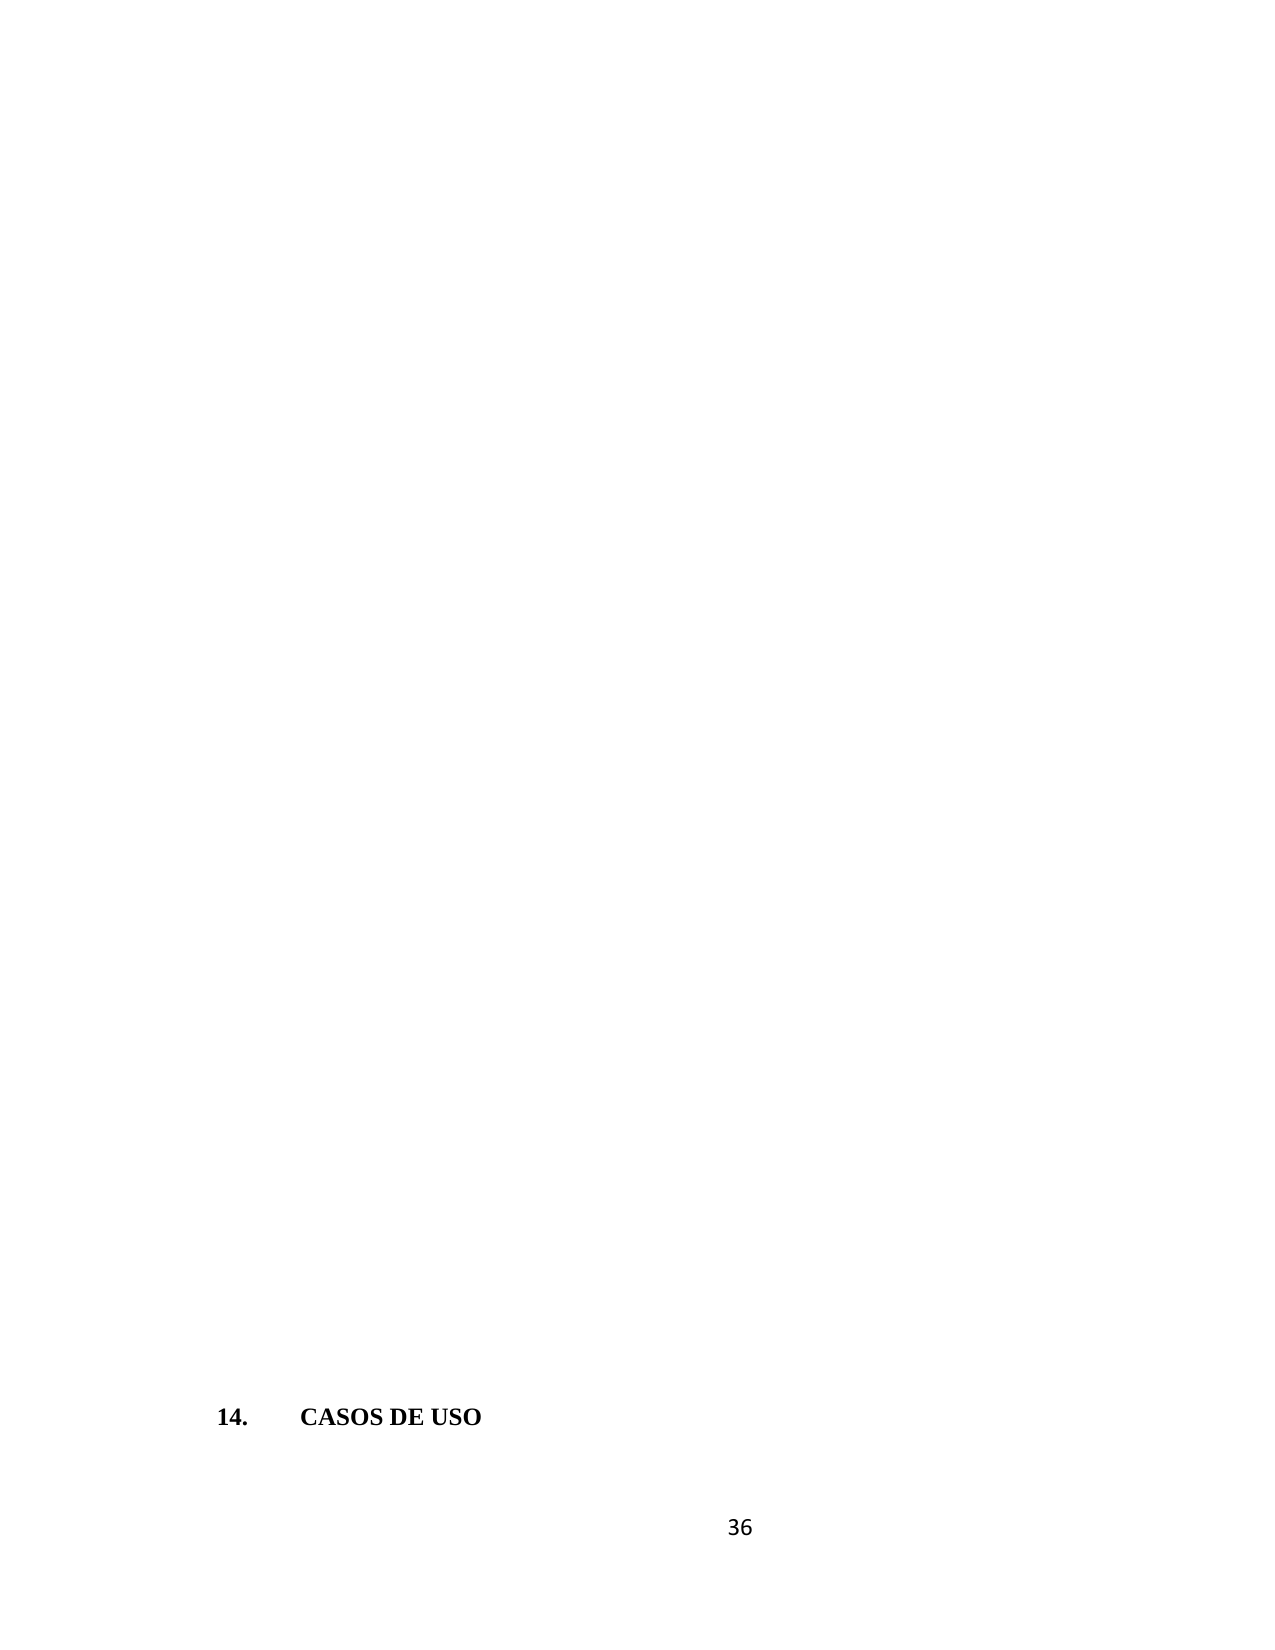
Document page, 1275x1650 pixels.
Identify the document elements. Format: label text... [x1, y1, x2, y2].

subtitle CASOS DE USO [179, 1402, 1125, 1431]
